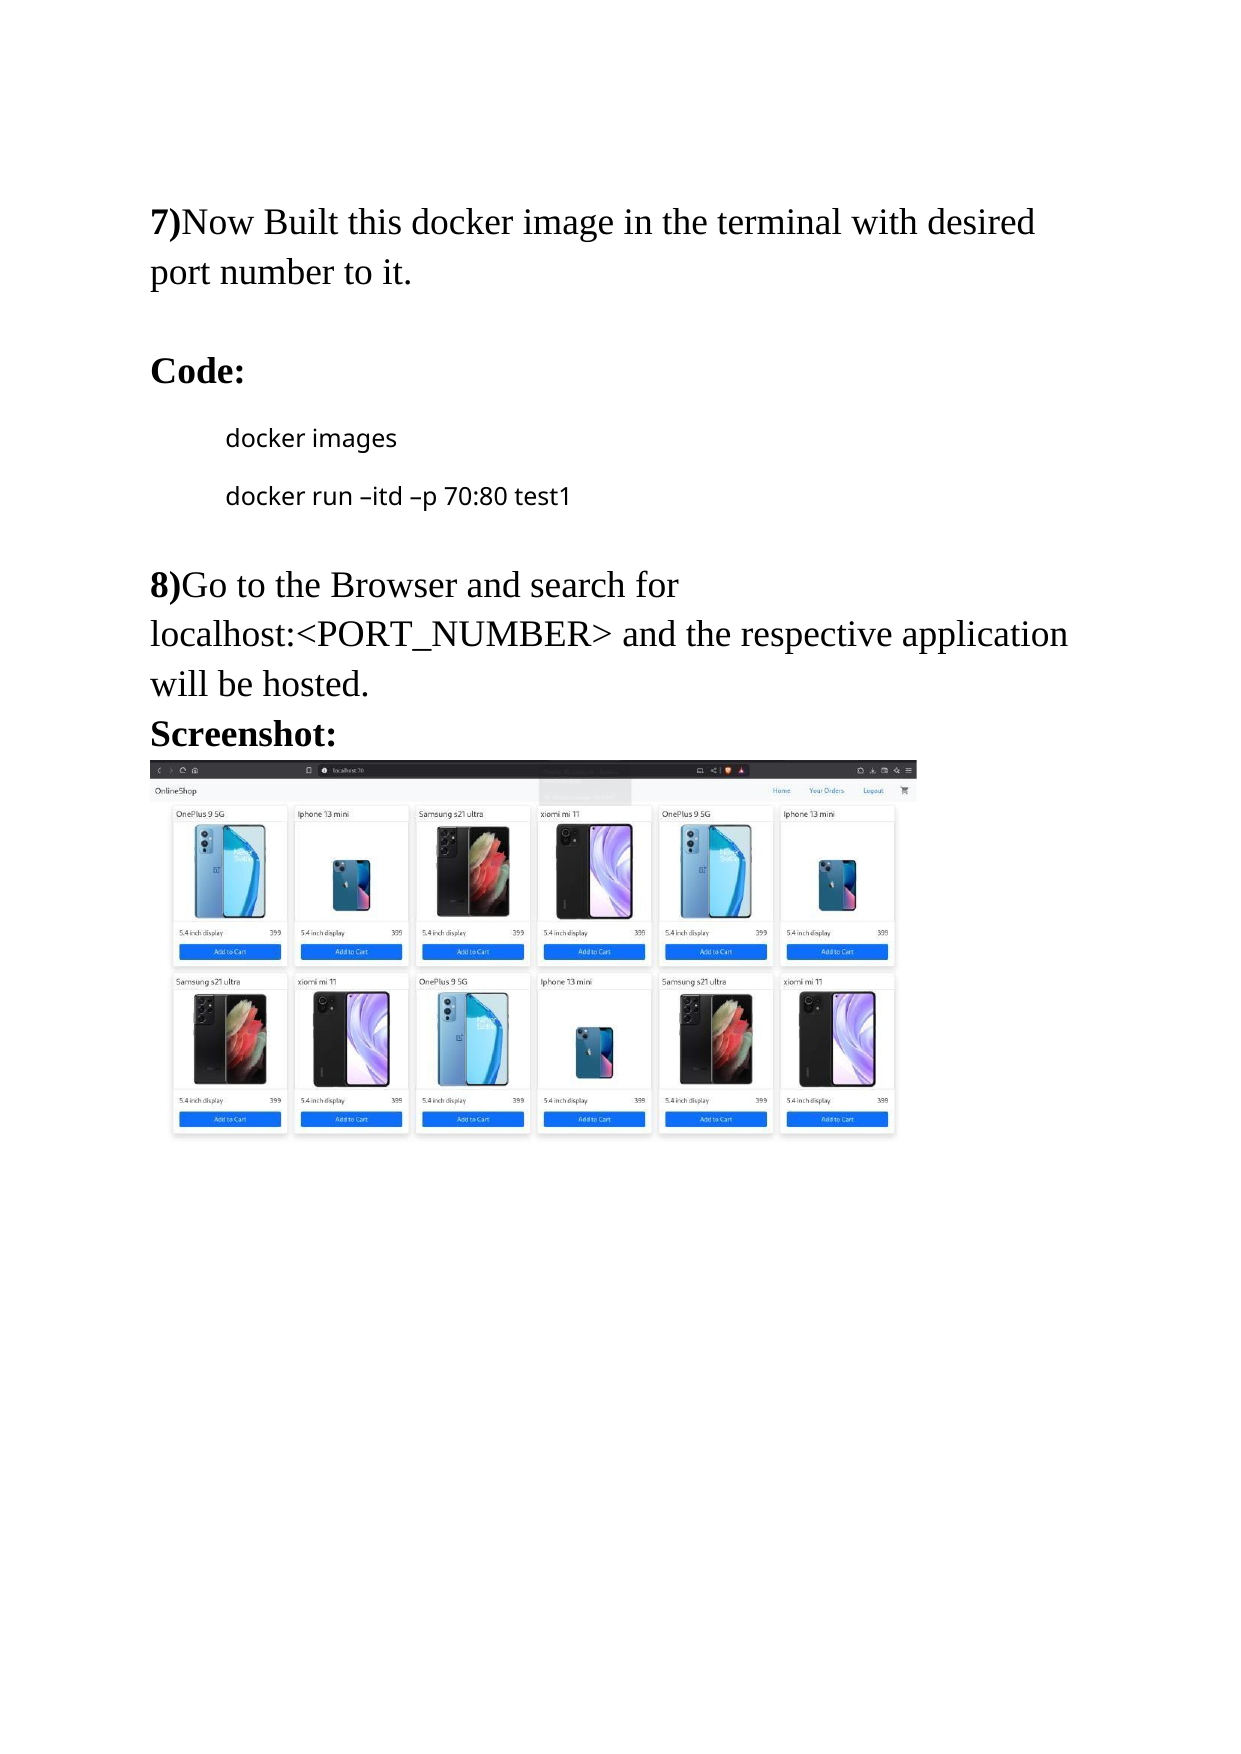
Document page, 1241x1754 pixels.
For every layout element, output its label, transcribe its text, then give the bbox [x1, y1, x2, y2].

text docker images [225, 421, 1090, 455]
text 7)Now Built this docker image in the terminal with desired port number to it. [150, 199, 1090, 292]
text Screenshot: [150, 711, 1090, 754]
text docker run –itd –p 70:80 test1 [225, 479, 1090, 513]
picture [150, 760, 917, 1145]
text 8)Go to the Browser and search for localhost:<PORT_NUMBER> and the respective application will be hosted. [150, 562, 1090, 704]
text Code: [150, 348, 1090, 391]
